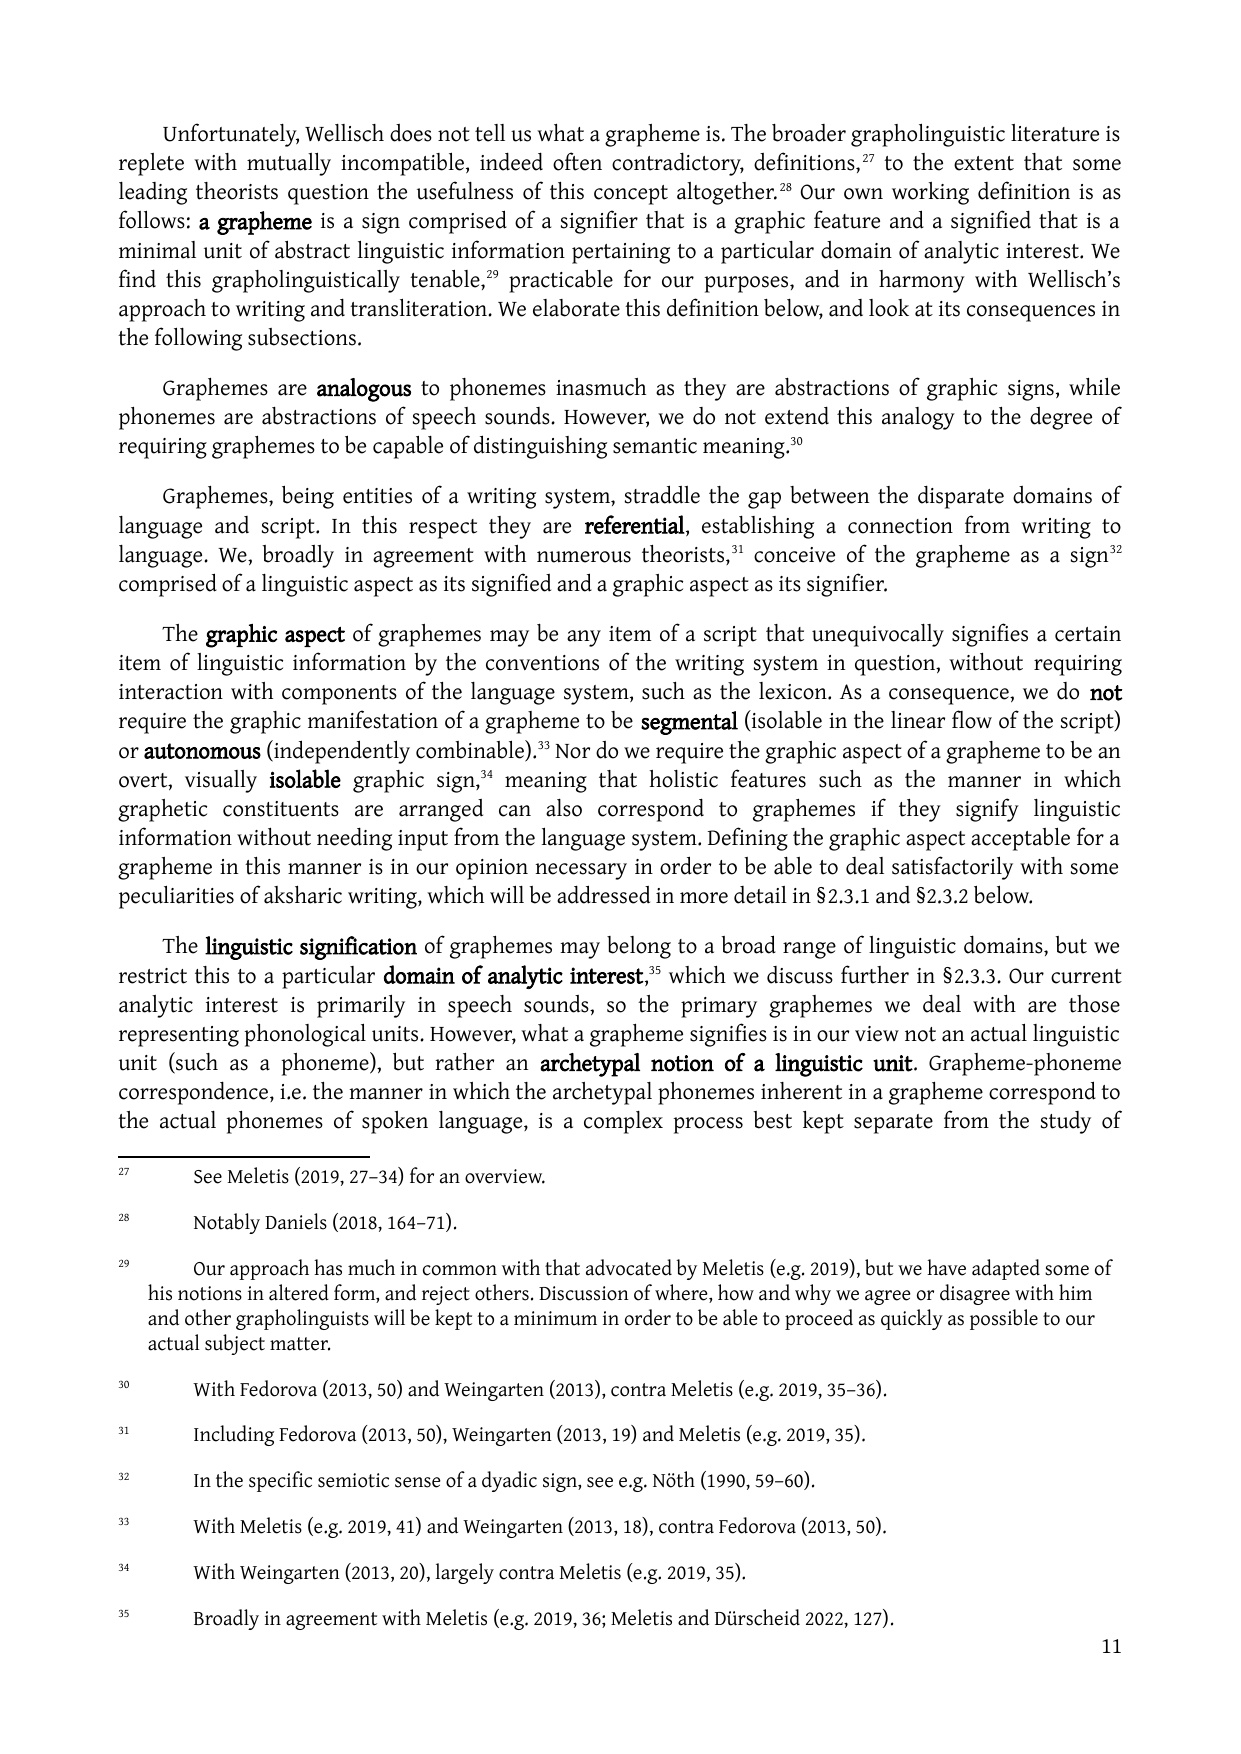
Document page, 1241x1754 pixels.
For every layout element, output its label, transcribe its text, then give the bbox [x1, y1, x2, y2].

text Graphemes, being entities of a writing system, straddle the gap between the disparate domains of language and script. In this respect they are referential, establishing a connection from writing to language. We, broadly in agreement with numerous theorists, conceive of the grapheme as a sign comprised of a linguistic aspect as its signified and a graphic aspect as its signifier. [118, 481, 1122, 597]
text The graphic aspect of graphemes may be any item of a script that unequivocally signifies a certain item of linguistic information by the conventions of the writing system in question, without requiring interaction with components of the language system, such as the lexicon. As a consequence, we do not require the graphic manifestation of a grapheme to be segmental (isolable in the linear flow of the script) or autonomous (independently combinable). Nor do we require the graphic aspect of a grapheme to be an overt, visually isolable graphic sign, meaning that holistic features such as the manner in which graphetic constituents are arranged can also correspond to graphemes if they signify linguistic information without needing input from the language system. Defining the graphic aspect acceptable for a grapheme in this manner is in our opinion necessary in order to be able to deal satisfactorily with some peculiarities of aksharic writing, which will be addressed in more detail in §2.3.1 and §2.3.2 below. [118, 618, 1122, 910]
text The linguistic signification of graphemes may belong to a broad range of linguistic domains, but we restrict this to a particular domain of analytic interest, which we discuss further in §2.3.3. Our current analytic interest is primarily in speech sounds, so the primary graphemes we deal with are those representing phonological units. However, what a grapheme signifies is in our view not an actual linguistic unit (such as a phoneme), but rather an archetypal notion of a linguistic unit. Grapheme-phoneme correspondence, i.e. the manner in which the archetypal phonemes inherent in a grapheme correspond to the actual phonemes of spoken language, is a complex process best kept separate from the study of graphemes themselves, that often involves contingency on other graphemic units in the context, as well as reciprocal interaction with higher levels of language processing (such as morphology and the lexicon). Even when correspondence is relatively straightforward, it may be under-specific or over-specific. When for the sake of brevity we speak of graphemes as signifying phonemes, we always mean archetypal phonemes, which may not correspond consistently to the spoken phonemes of the language being written. Finally, we require grapheme’s linguistic signification to be minimal, meaning that a grapheme cannot be subdivided into smaller units which themselves represent linguistic information in the same domain of analytic interest. What this entails is that there is no such thing as a complex grapheme, although graphemic units in different domains of analytic interest may be incorporated in or overlap one another. [118, 931, 1122, 1135]
text Graphemes are analogous to phonemes inasmuch as they are abstractions of graphic signs, while phonemes are abstractions of speech sounds. However, we do not extend this analogy to the degree of requiring graphemes to be capable of distinguishing semantic meaning. [118, 372, 1122, 460]
text Unfortunately, Wellisch does not tell us what a grapheme is. The broader grapholinguistic literature is replete with mutually incompatible, indeed often contradictory, definitions, to the extent that some leading theorists question the usefulness of this concept altogether. Our own working definition is as follows: a grapheme is a sign comprised of a signifier that is a graphic feature and a signified that is a minimal unit of abstract linguistic information pertaining to a particular domain of analytic interest. We find this grapholinguistically tenable, practicable for our purposes, and in harmony with Wellisch’s approach to writing and transliteration. We elaborate this definition below, and look at its consequences in the following subsections. [118, 118, 1122, 351]
